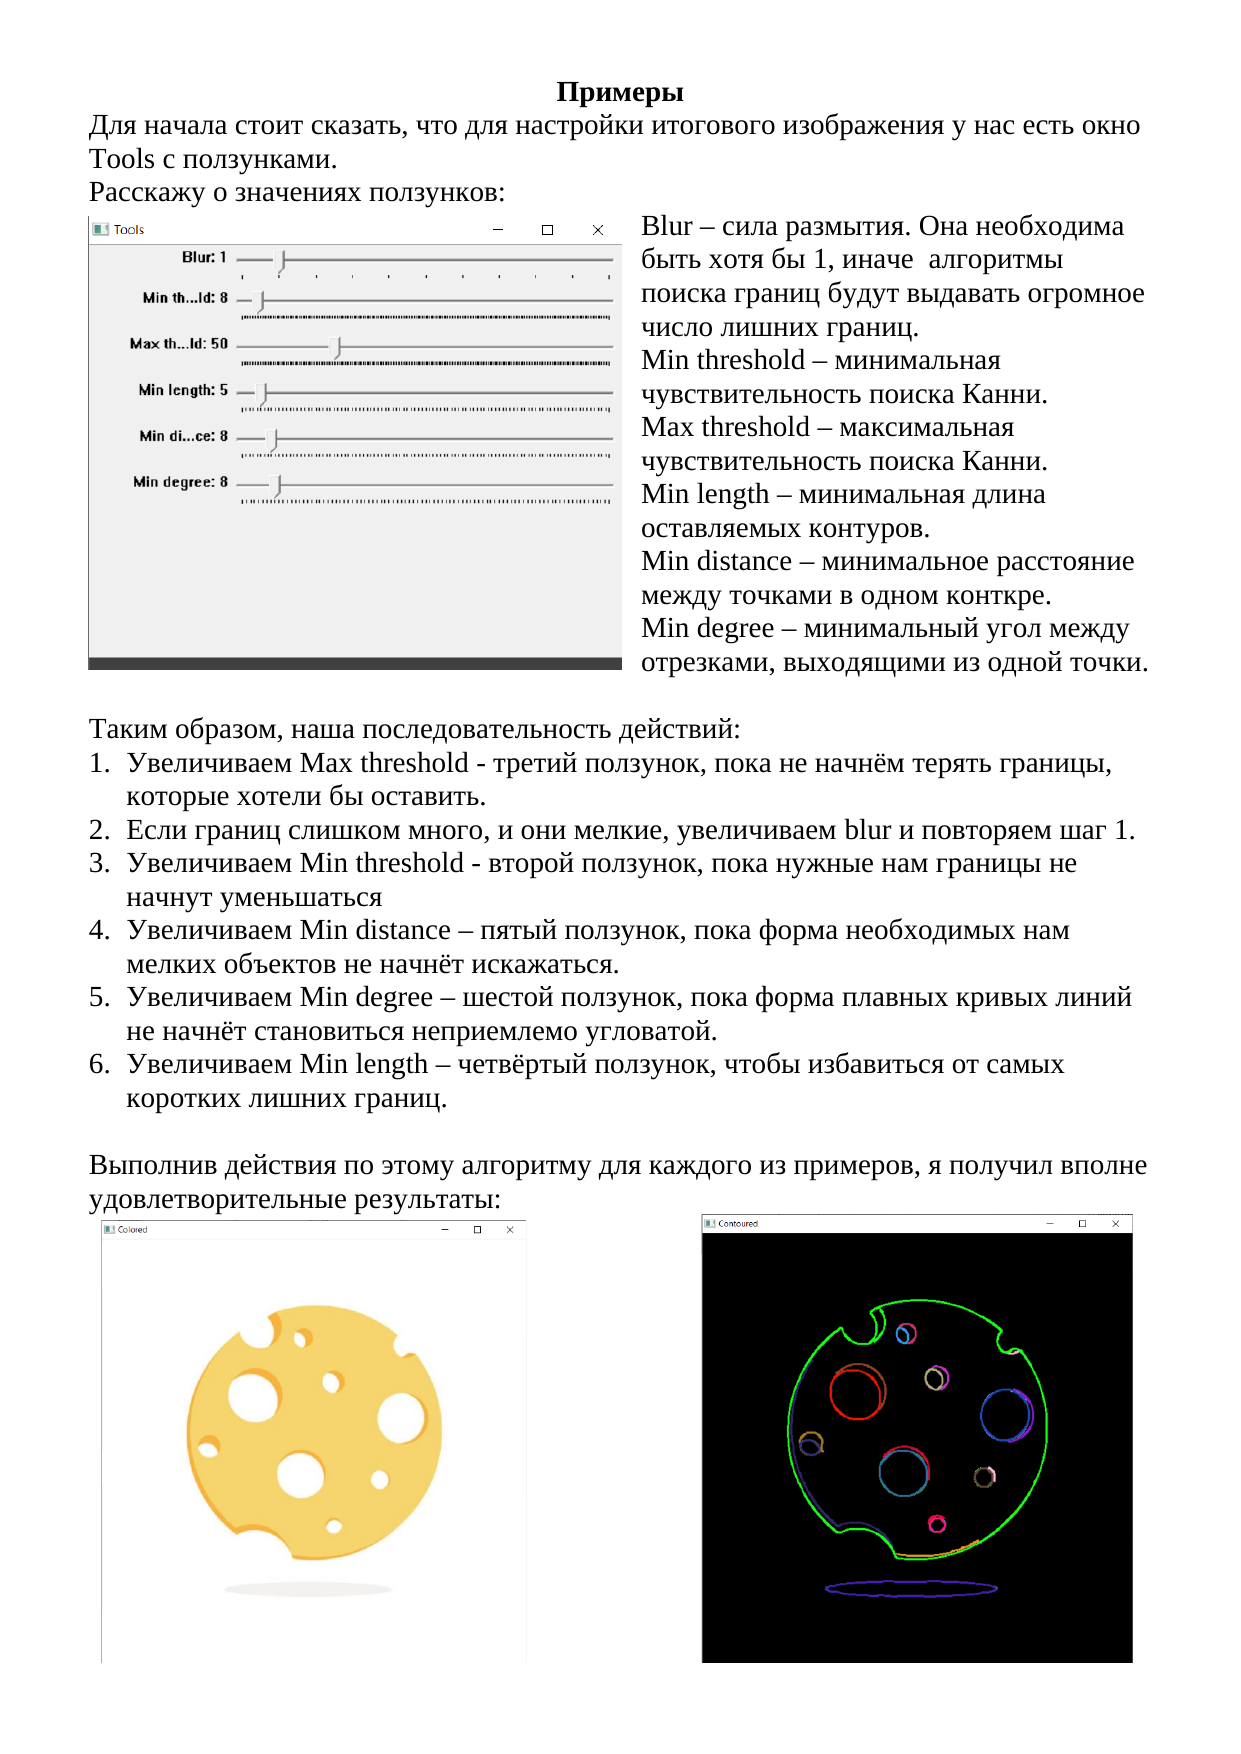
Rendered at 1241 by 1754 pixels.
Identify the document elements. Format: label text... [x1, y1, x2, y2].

text Выполнив действия по этому алгоритму для каждого из примеров, я получил вполне удовлетворительные результаты: [89, 1147, 1152, 1214]
list Увеличиваем Min threshold - второй ползунок, пока нужные нам границы не начнут уменьшаться [89, 845, 1152, 912]
text Расскажу о значениях ползунков: [89, 174, 1152, 208]
list Увеличиваем Min degree – шестой ползунок, пока форма плавных кривых линий не начнёт становиться неприемлемо угловатой. [89, 979, 1152, 1047]
text Таким образом, наша последовательность действий: [89, 711, 1152, 745]
list Увеличиваем Min length – четвёртый ползунок, чтобы избавиться от самых коротких лишних границ. [89, 1047, 1152, 1114]
list Увеличиваем Min distance – пятый ползунок, пока форма необходимых нам мелких объектов не начнёт искажаться. [89, 912, 1152, 979]
text Blur – сила размытия. Она необходима быть хотя бы 1, иначе алгоритмы поиска границ будут выдавать огромное число лишних границ. [89, 208, 1152, 342]
list Если границ слишком много, и они мелкие, увеличиваем blur и повторяем шаг 1. [89, 812, 1152, 845]
text Min degree – минимальный угол между отрезками, выходящими из одной точки. [89, 611, 1152, 678]
picture [701, 1214, 1133, 1663]
picture [87, 216, 622, 669]
list Увеличиваем Max threshold - третий ползунок, пока не начнём терять границы, которые хотели бы оставить. [89, 745, 1152, 812]
text Для начала стоит сказать, что для настройки итогового изображения у нас есть окно Tools с ползунками. [89, 107, 1152, 174]
text Min threshold – минимальная чувствительность поиска Канни. [622, 342, 1152, 409]
text Примеры [89, 74, 1152, 107]
text Min length – минимальная длина оставляемых контуров. [622, 476, 1152, 543]
picture [101, 1220, 527, 1663]
text Min distance – минимальное расстояние между точками в одном конткре. [622, 543, 1152, 611]
text Max threshold – максимальная чувствительность поиска Канни. [622, 409, 1152, 476]
